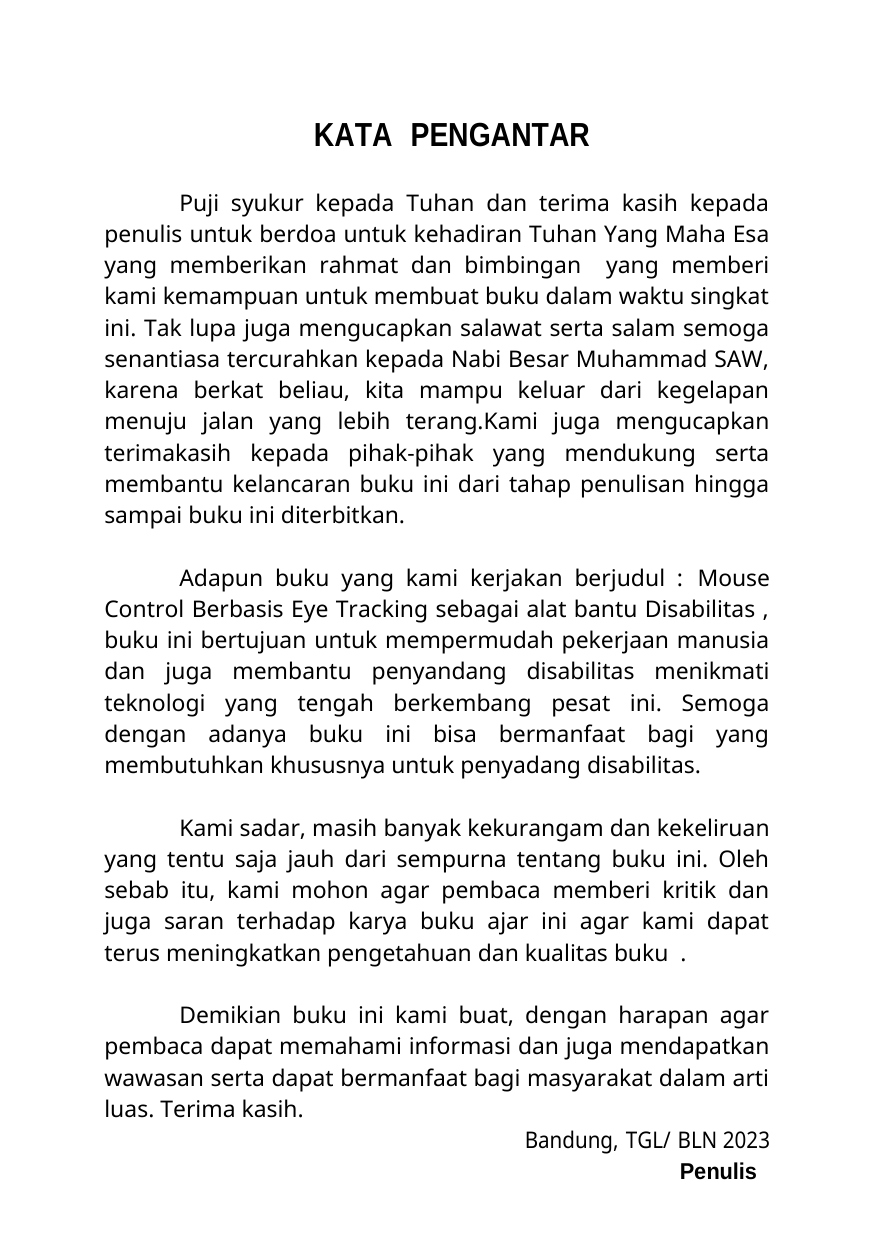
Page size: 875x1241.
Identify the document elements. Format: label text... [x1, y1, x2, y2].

text Bandung, TGL/ BLN 2023 [477, 1124, 770, 1155]
text Kami sadar, masih banyak kekurangam dan kekeliruan yang tentu saja jauh dari sempurna tentang buku ini. Oleh sebab itu, kami mohon agar pembaca memberi kritik dan juga saran terhadap karya buku ajar ini agar kami dapat terus meningkatkan pengetahuan dan kualitas buku . [104, 812, 770, 968]
subtitle KATA PENGANTAR [231, 114, 673, 153]
text Demikian buku ini kami buat, dengan harapan agar pembaca dapat memahami informasi dan juga mendapatkan wawasan serta dapat bermanfaat bagi masyarakat dalam arti luas. Terima kasih. [104, 999, 770, 1124]
text Adapun buku yang kami kerjakan berjudul : Mouse Control Berbasis Eye Tracking sebagai alat bantu Disabilitas , buku ini bertujuan untuk mempermudah pekerjaan manusia dan juga membantu penyandang disabilitas menikmati teknologi yang tengah berkembang pesat ini. Semoga dengan adanya buku ini bisa bermanfaat bagi yang membutuhkan khususnya untuk penyadang disabilitas. [104, 562, 770, 780]
text Puji syukur kepada Tuhan dan terima kasih kepada penulis untuk berdoa untuk kehadiran Tuhan Yang Maha Esa yang memberikan rahmat dan bimbingan yang memberi kami kemampuan untuk membuat buku dalam waktu singkat ini. Tak lupa juga mengucapkan salawat serta salam semoga senantiasa tercurahkan kepada Nabi Besar Muhammad SAW, karena berkat beliau, kita mampu keluar dari kegelapan menuju jalan yang lebih terang.Kami juga mengucapkan terimakasih kepada pihak-pihak yang mendukung serta membantu kelancaran buku ini dari tahap penulisan hingga sampai buku ini diterbitkan. [104, 187, 770, 530]
text Penulis [104, 1158, 757, 1184]
